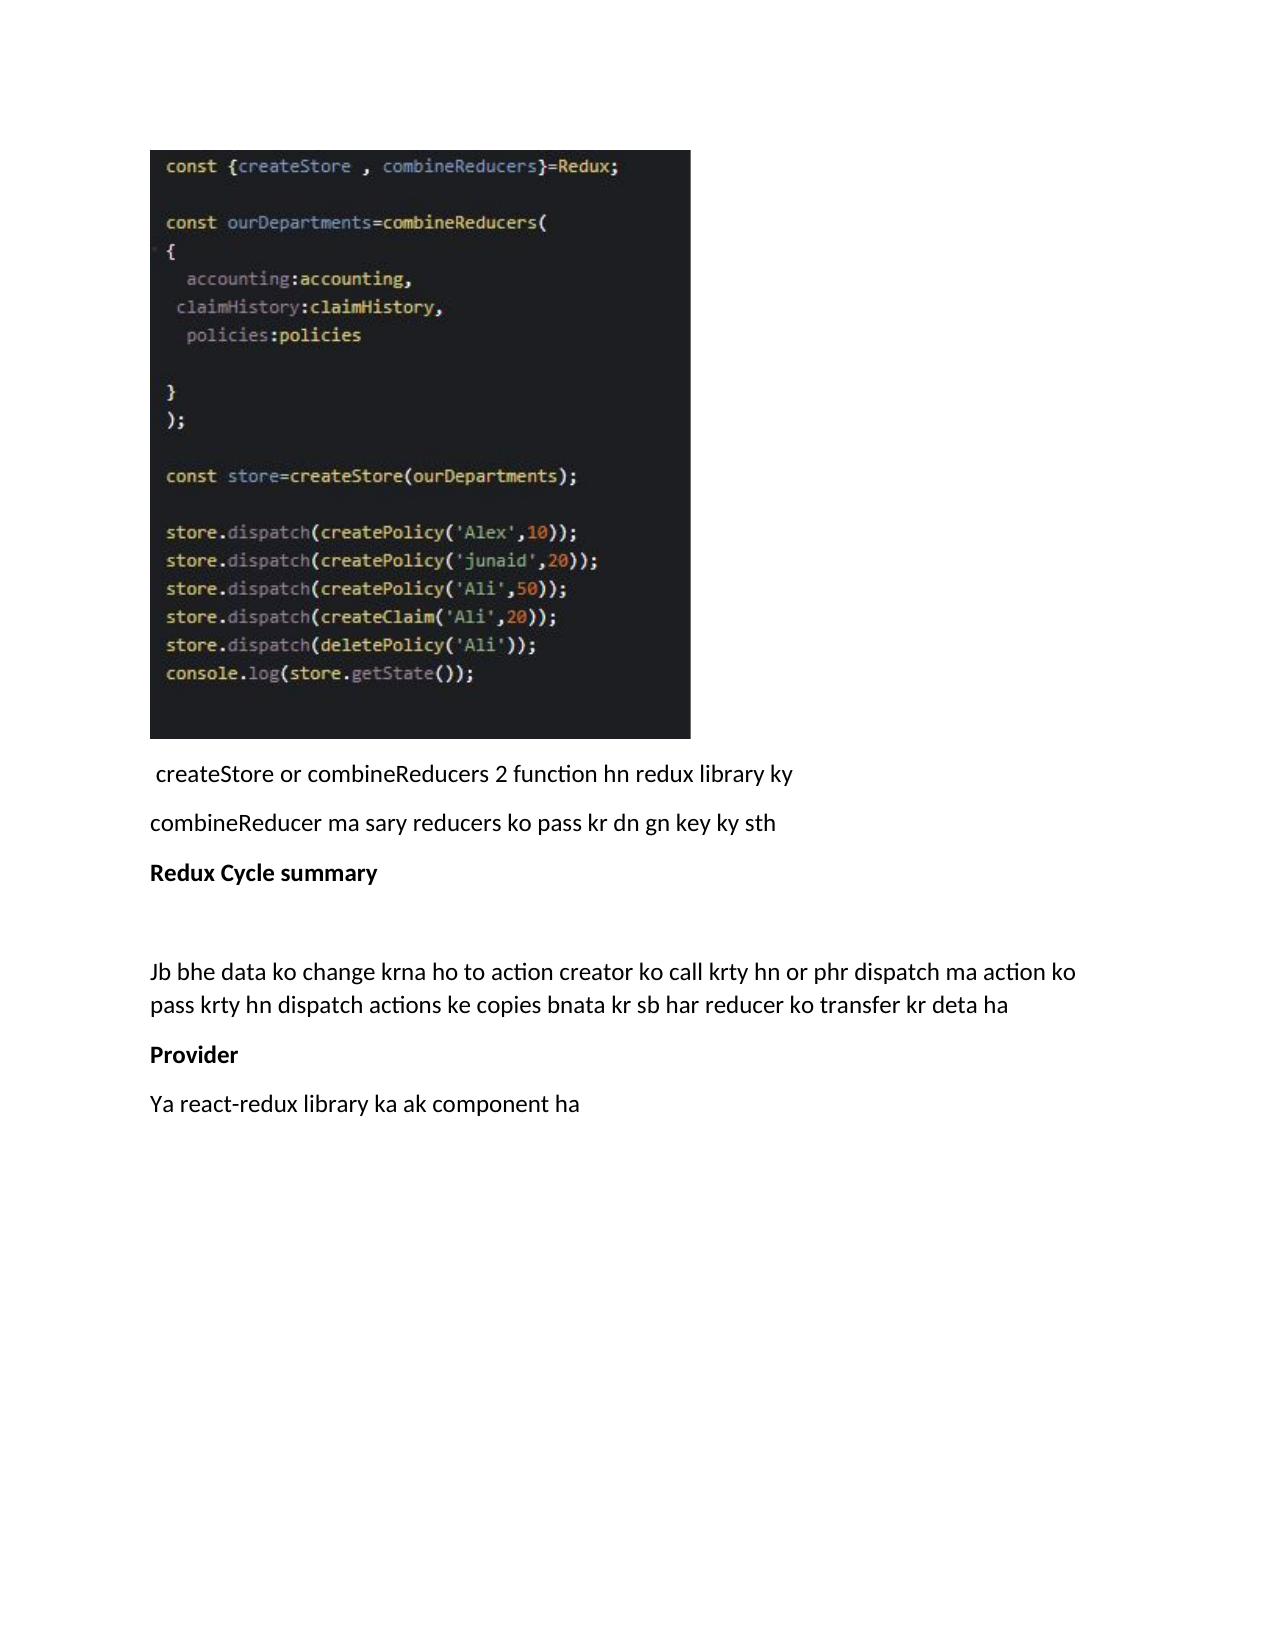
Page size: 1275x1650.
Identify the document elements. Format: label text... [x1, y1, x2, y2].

text Jb bhe data ko change krna ho to action creator ko call krty hn or phr dispatch ma action ko pass krty hn dispatch actions ke copies bnata kr sb har reducer ko transfer kr deta ha [150, 956, 1125, 1020]
text Redux Cycle summary [150, 857, 1125, 888]
picture [150, 150, 691, 739]
text createStore or combineReducers 2 function hn redux library ky [150, 758, 1125, 788]
text combineReducer ma sary reducers ko pass kr dn gn key ky sth [150, 807, 1125, 838]
text Ya react-redux library ka ak component ha [150, 1088, 1125, 1119]
text Provider [150, 1039, 1125, 1069]
